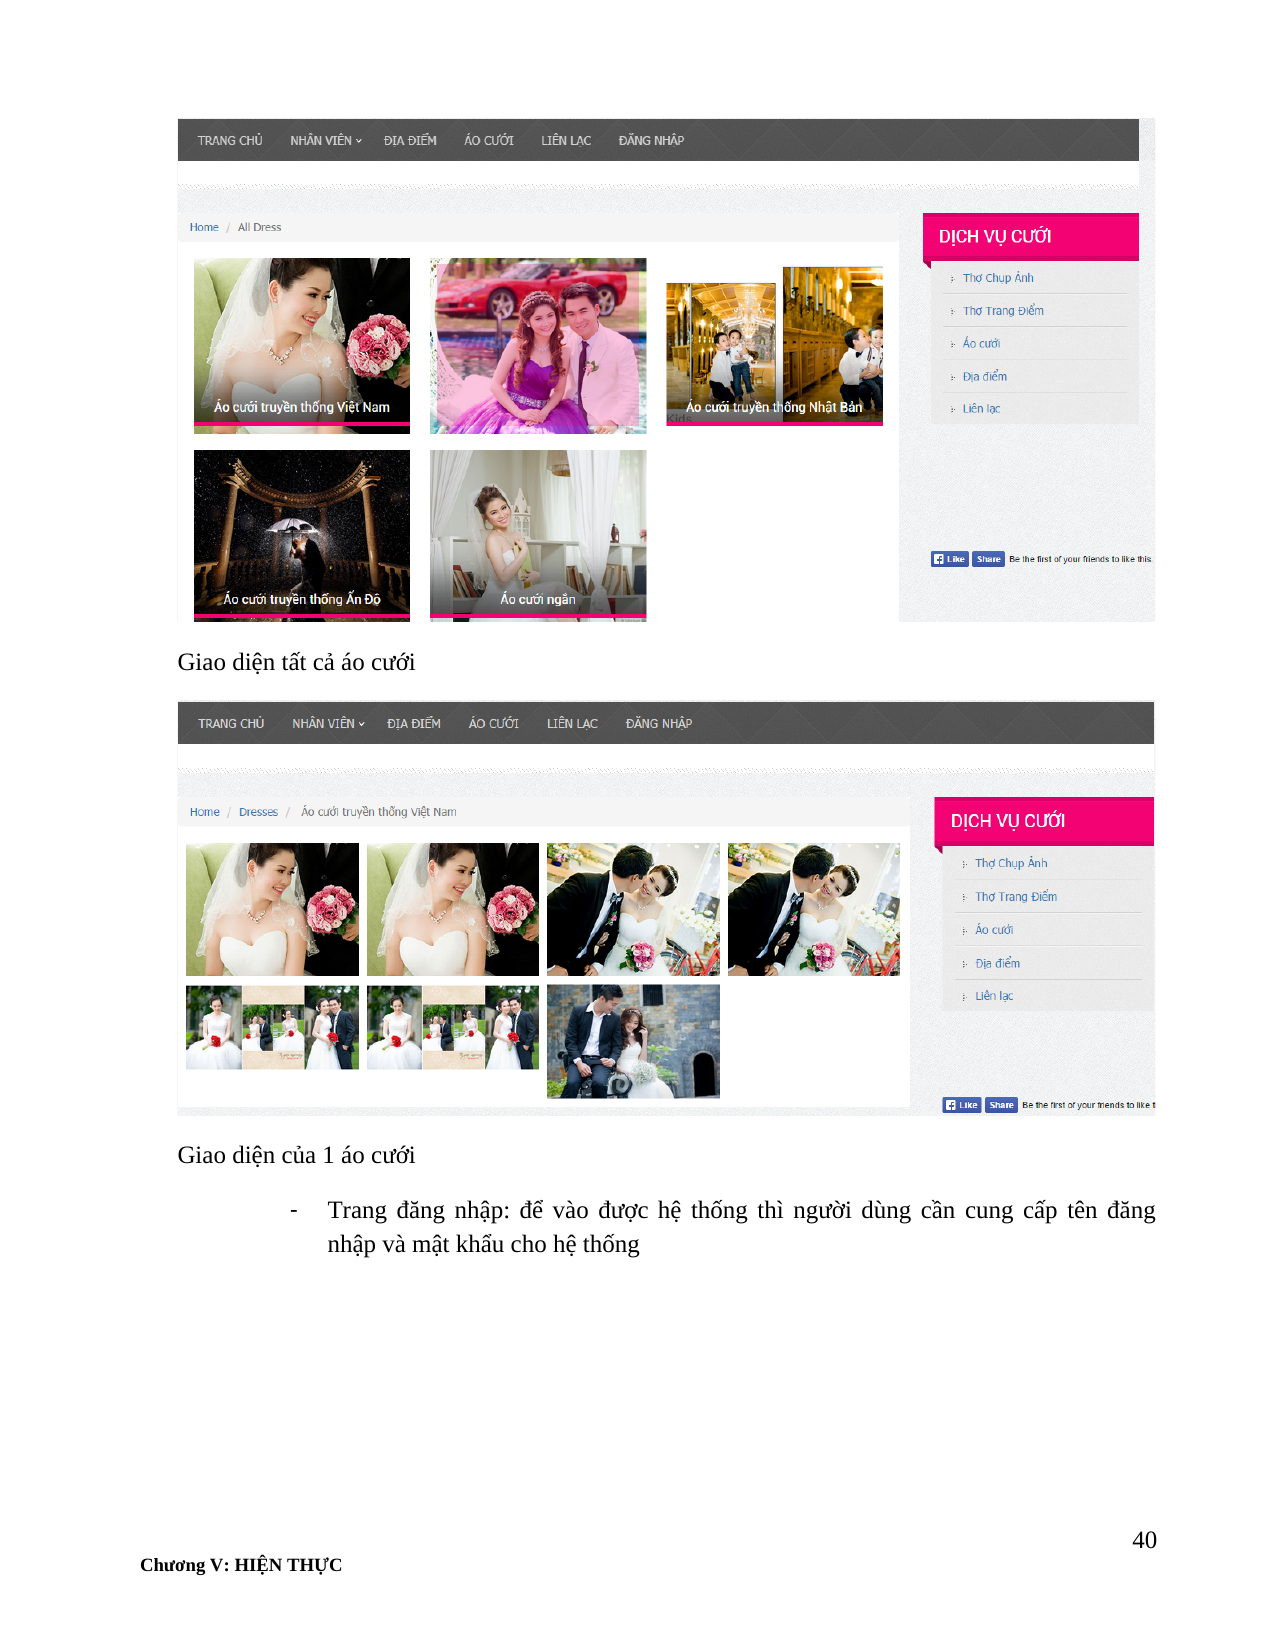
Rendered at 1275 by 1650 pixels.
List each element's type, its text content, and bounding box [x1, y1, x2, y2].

picture [177, 700, 1156, 1116]
text Giao diện của 1 áo cưới [177, 1140, 1157, 1169]
text Giao diện tất cả áo cưới [177, 647, 1157, 675]
picture [177, 118, 1156, 622]
list Trang đăng nhập: để vào được hệ thống thì người dùng cần cung cấp tên đăng nhập và mật khẩu cho hệ thống [290, 1194, 1157, 1258]
